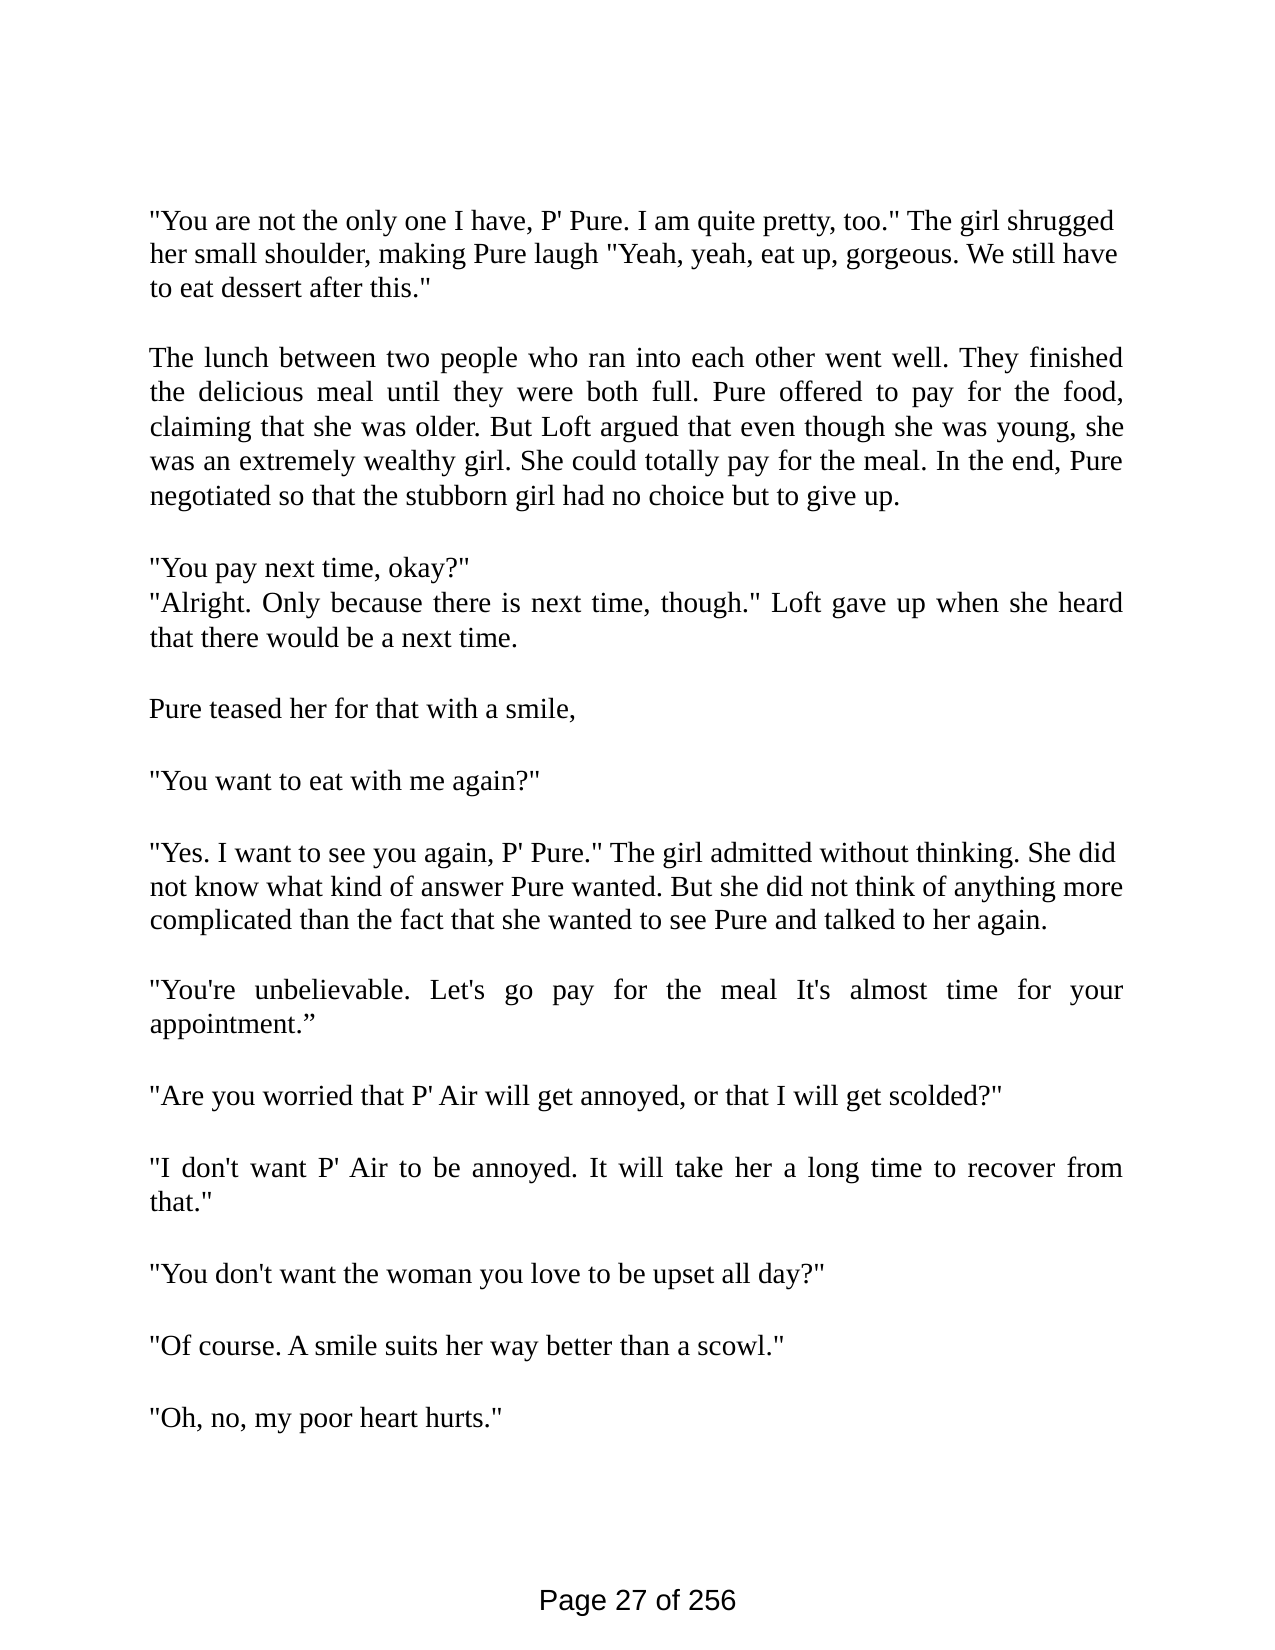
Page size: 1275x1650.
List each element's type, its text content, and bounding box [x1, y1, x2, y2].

text "You pay next time, okay?" [148, 550, 1125, 583]
text "You don't want the woman you love to be upset all day?" [148, 1256, 1125, 1290]
text "Oh, no, my poor heart hurts." [148, 1400, 1125, 1433]
text The lunch between two people who ran into each other went well. They finished the delicious meal until they were both full. Pure offered to pay for the food, claiming that she was older. But Loft argued that even though she was young, she was an extremely wealthy girl. She could totally pay for the meal. In the end, Pure negotiated so that the stubborn girl had no choice but to give up. [148, 340, 1125, 511]
text "You are not the only one I have, P' Pure. I am quite pretty, too." The girl shrugged her small shoulder, making Pure laugh "Yeah, yeah, eat up, gorgeous. We still have to eat dessert after this." [148, 203, 1126, 304]
text "You're unbelievable. Let's go pay for the meal It's almost time for your appointment.” [148, 972, 1125, 1040]
text "I don't want P' Air to be annoyed. It will take her a long time to recover from that." [148, 1150, 1125, 1218]
text "Are you worried that P' Air will get annoyed, or that I will get scolded?" [148, 1078, 1125, 1112]
text "Of course. A smile suits her way better than a scowl." [148, 1328, 1125, 1362]
text "Yes. I want to see you again, P' Pure." The girl admitted without thinking. She did not know what kind of answer Pure wanted. But she did not think of anything more complicated than the fact that she wanted to see Pure and talked to her again. [148, 835, 1126, 936]
text "You want to eat with me again?" [148, 763, 1125, 797]
text Pure teased her for that with a smile, [148, 692, 1125, 725]
text "Alright. Only because there is next time, though." Loft gave up when she heard that there would be a next time. [148, 585, 1125, 653]
